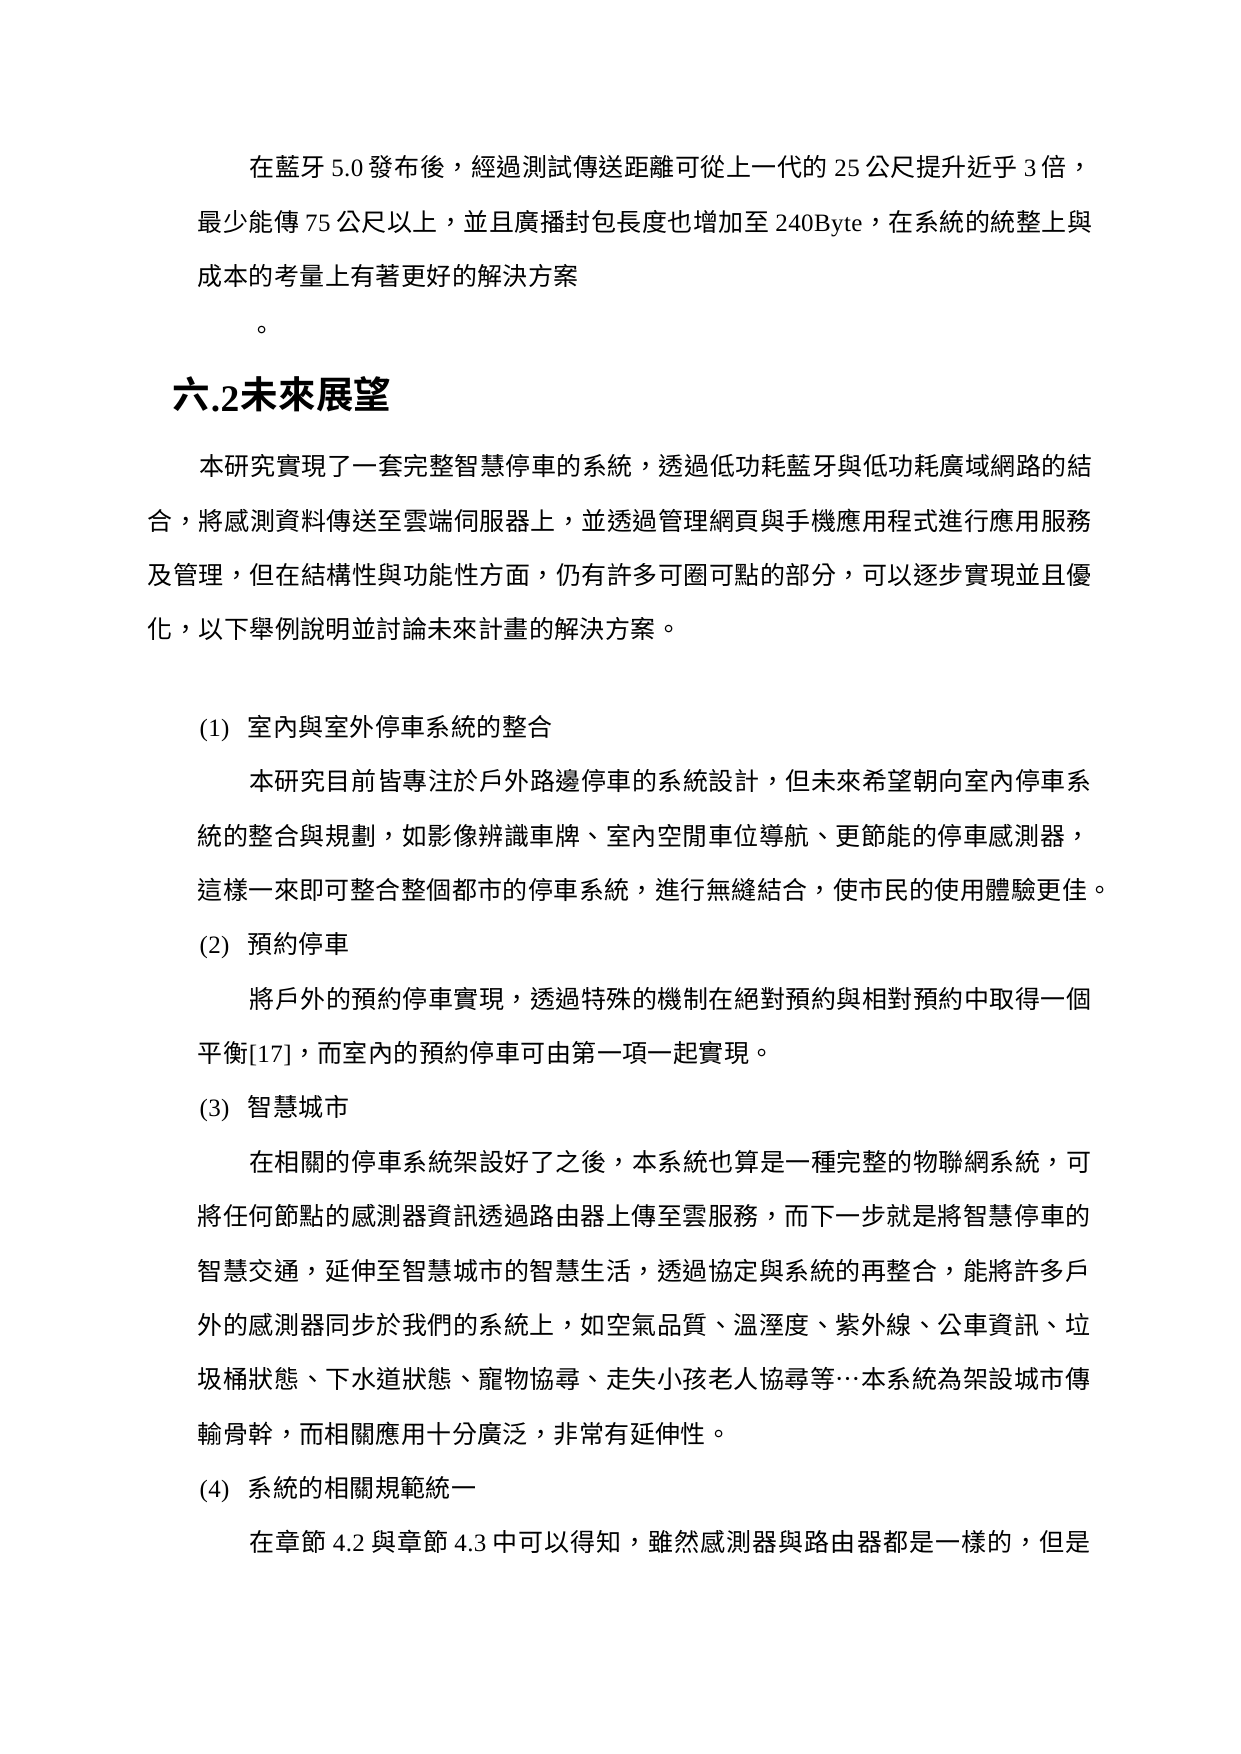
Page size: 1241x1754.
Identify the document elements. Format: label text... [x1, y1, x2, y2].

text 在相關的停車系統架設好了之後，本系統也算是一種完整的物聯網系統，可將任何節點的感測器資訊透過路由器上傳至雲服務，而下一步就是將智慧停車的智慧交通，延伸至智慧城市的智慧生活，透過協定與系統的再整合，能將許多戶外的感測器同步於我們的系統上，如空氣品質、溫溼度、紫外線、公車資訊、垃圾桶狀態、下水道狀態、寵物協尋、走失小孩老人協尋等…本系統為架設城市傳輸骨幹，而相關應用十分廣泛，非常有延伸性。 [198, 1142, 1092, 1450]
text 。 [198, 311, 1092, 347]
list 智慧城市 [148, 1088, 1092, 1124]
text 本研究目前皆專注於戶外路邊停車的系統設計，但未來希望朝向室內停車系統的整合與規劃，如影像辨識車牌、室內空閒車位導航、更節能的停車感測器，這樣一來即可整合整個都市的停車系統，進行無縫結合，使市民的使用體驗更佳。 [198, 762, 1092, 907]
list 預約停車 [148, 925, 1092, 961]
text 在藍牙5.0發布後，經過測試傳送距離可從上一代的25公尺提升近乎3倍，最少能傳75公尺以上，並且廣播封包長度也增加至240Byte，在系統的統整上與成本的考量上有著更好的解決方案 [198, 148, 1092, 293]
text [198, 1523, 1092, 1559]
subtitle 未來展望 [173, 365, 1067, 419]
text 本研究實現了一套完整智慧停車的系統，透過低功耗藍牙與低功耗廣域網路的結合，將感測資料傳送至雲端伺服器上，並透過管理網頁與手機應用程式進行應用服務及管理，但在結構性與功能性方面，仍有許多可圈可點的部分，可以逐步實現並且優化，以下舉例說明並討論未來計畫的解決方案。 [148, 447, 1092, 646]
list 系統的相關規範統一 [148, 1468, 1092, 1505]
text 將戶外的預約停車實現，透過特殊的機制在絕對預約與相對預約中取得一個平衡[17]，而室內的預約停車可由第一項一起實現。 [198, 979, 1092, 1070]
list 室內與室外停車系統的整合 [148, 707, 1092, 743]
